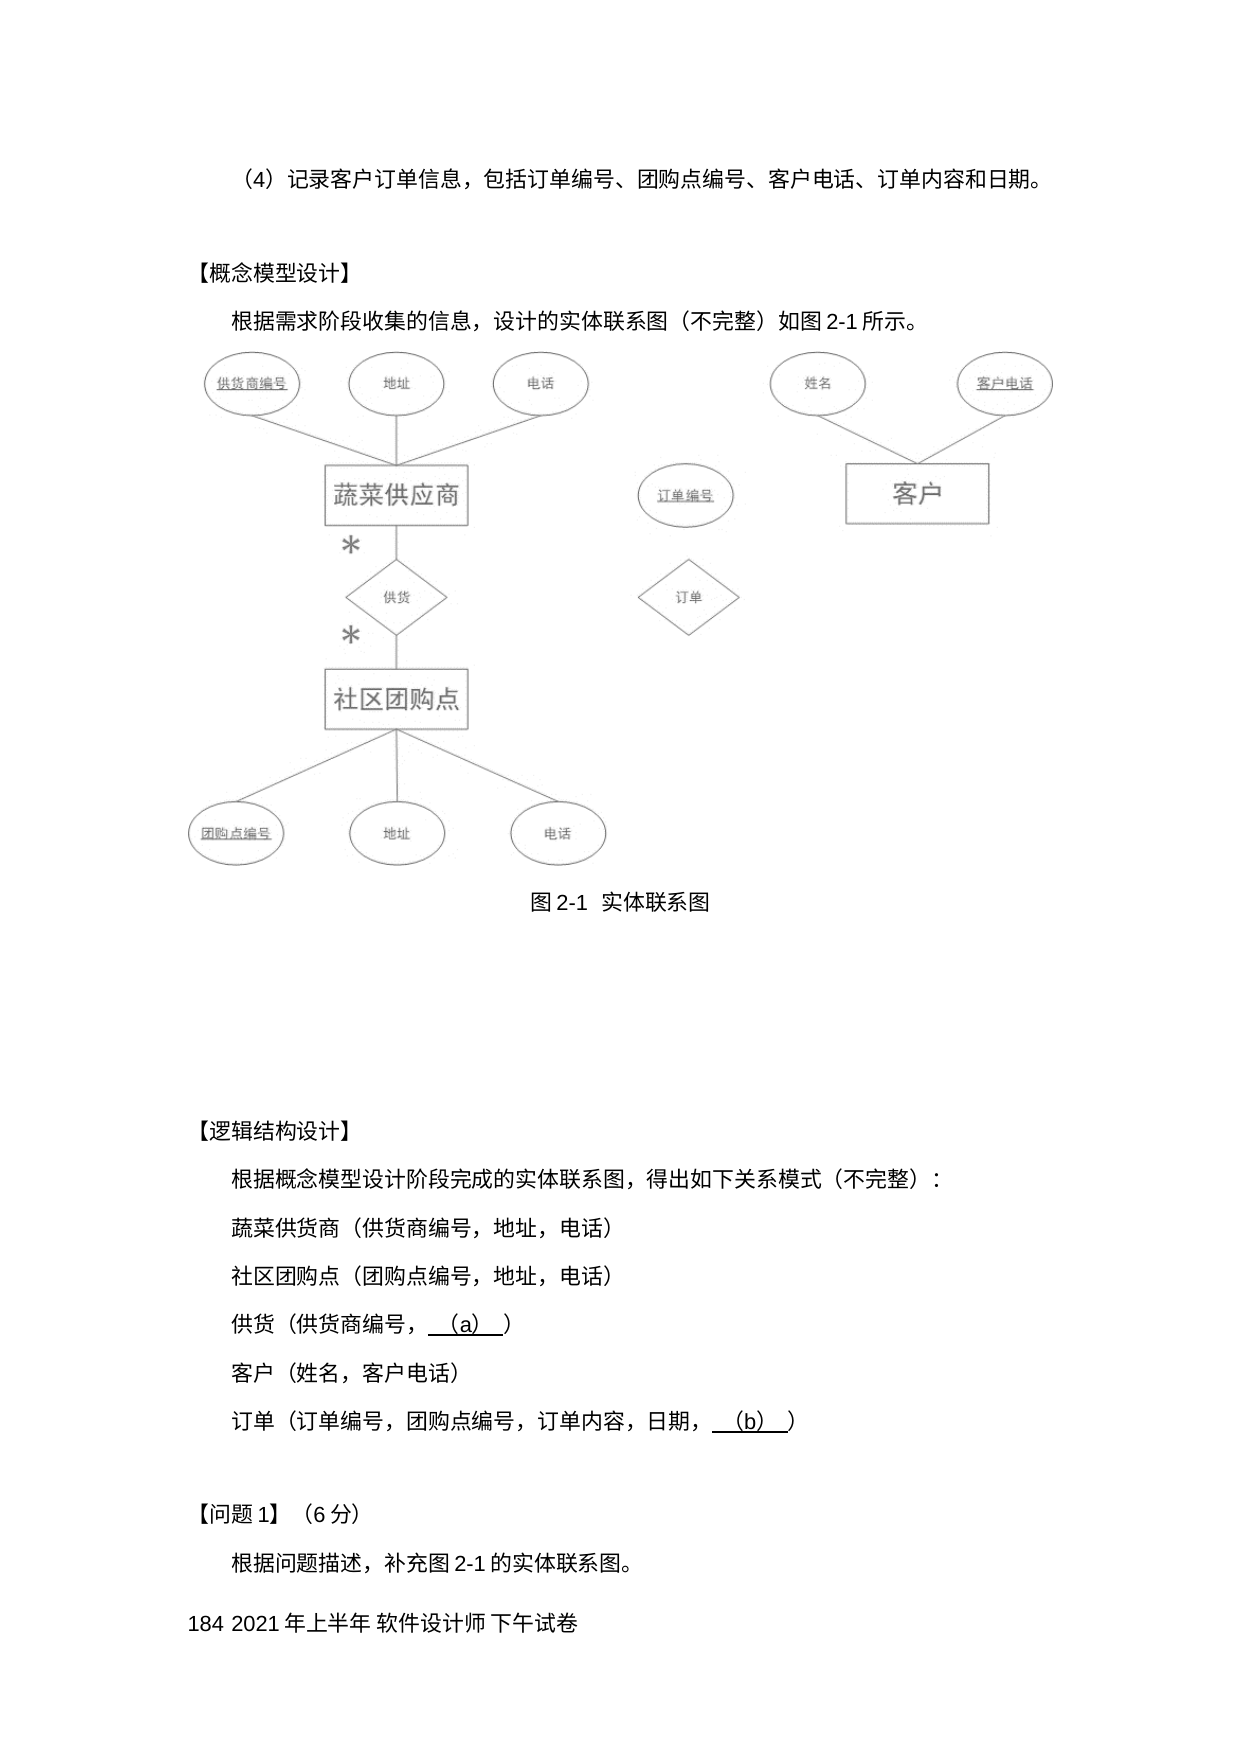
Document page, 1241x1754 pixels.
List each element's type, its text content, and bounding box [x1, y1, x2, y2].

text 【问题1】（6分） [187, 1497, 1053, 1529]
text （4）记录客户订单信息，包括订单编号、团购点编号、客户电话、订单内容和日期。 [187, 162, 1053, 194]
text 根据问题描述，补充图2-1的实体联系图。 [187, 1545, 1053, 1578]
picture [187, 351, 1054, 866]
text 客户（姓名，客户电话） [187, 1355, 1053, 1388]
text 订单（订单编号，团购点编号，订单内容，日期， （b） ） [187, 1403, 1053, 1436]
text 【逻辑结构设计】 [187, 1113, 1053, 1146]
text 根据需求阶段收集的信息，设计的实体联系图（不完整）如图2-1所示。 [187, 304, 1053, 336]
text 图2-1 实体联系图 [187, 885, 1053, 917]
text 根据概念模型设计阶段完成的实体联系图，得出如下关系模式（不完整）： [187, 1162, 1053, 1194]
text 供货（供货商编号， （a） ） [187, 1307, 1053, 1339]
text 【概念模型设计】 [187, 255, 1053, 288]
text 社区团购点（团购点编号，地址，电话） [187, 1258, 1053, 1291]
text 蔬菜供货商（供货商编号，地址，电话） [187, 1210, 1053, 1243]
